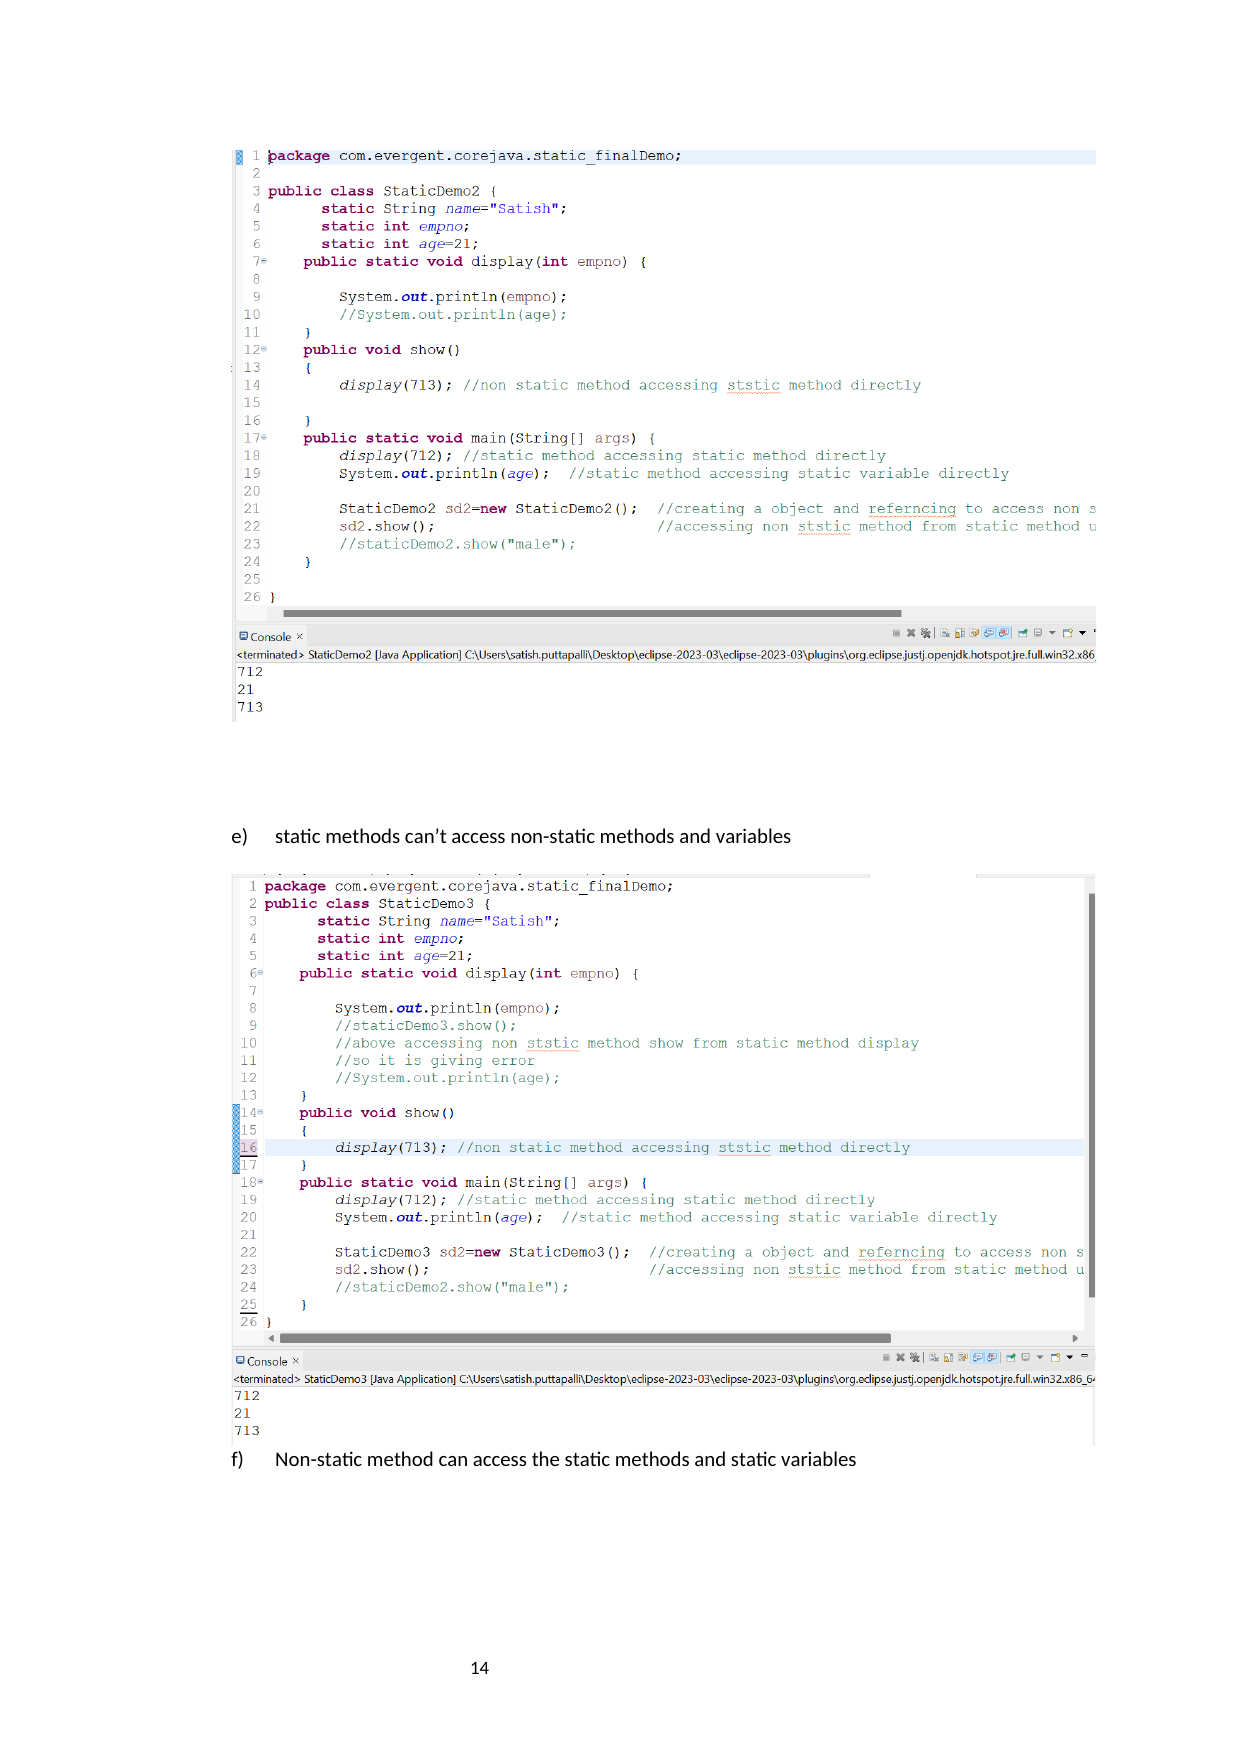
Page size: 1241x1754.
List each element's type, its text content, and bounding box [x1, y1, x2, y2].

list static methods can’t access non-static methods and variables [231, 823, 1053, 849]
picture [231, 874, 1096, 1446]
picture [231, 150, 1097, 722]
list Non-static method can access the static methods and static variables [231, 1446, 1053, 1471]
